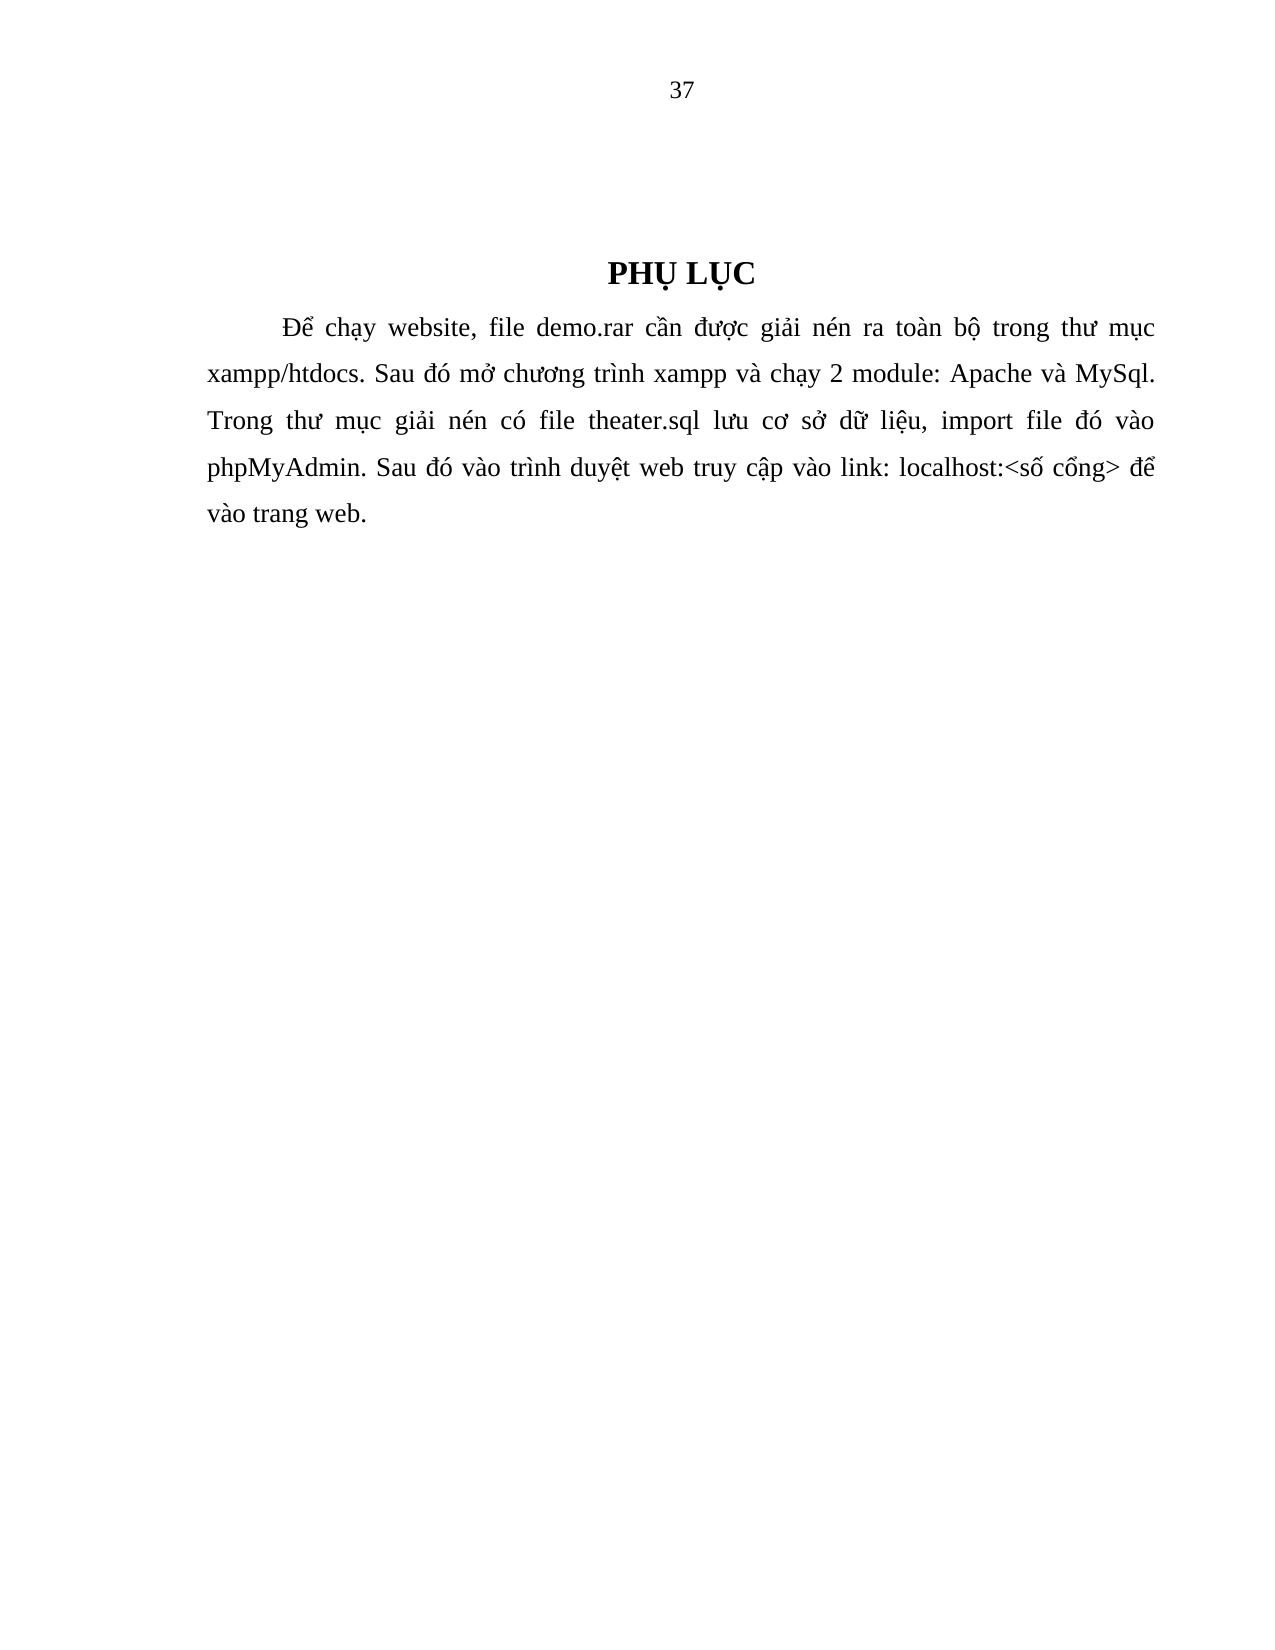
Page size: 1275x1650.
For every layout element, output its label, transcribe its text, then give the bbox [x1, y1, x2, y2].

text Để chạy website, file demo.rar cần được giải nén ra toàn bộ trong thư mục xampp/htdocs. Sau đó mở chương trình xampp và chạy 2 module: Apache và MySql. Trong thư mục giải nén có file theater.sql lưu cơ sở dữ liệu, import file đó vào phpMyAdmin. Sau đó vào trình duyệt web truy cập vào link: localhost:<số cổng> để vào trang web. [207, 311, 1157, 529]
text PHỤ LỤC [207, 253, 1157, 292]
